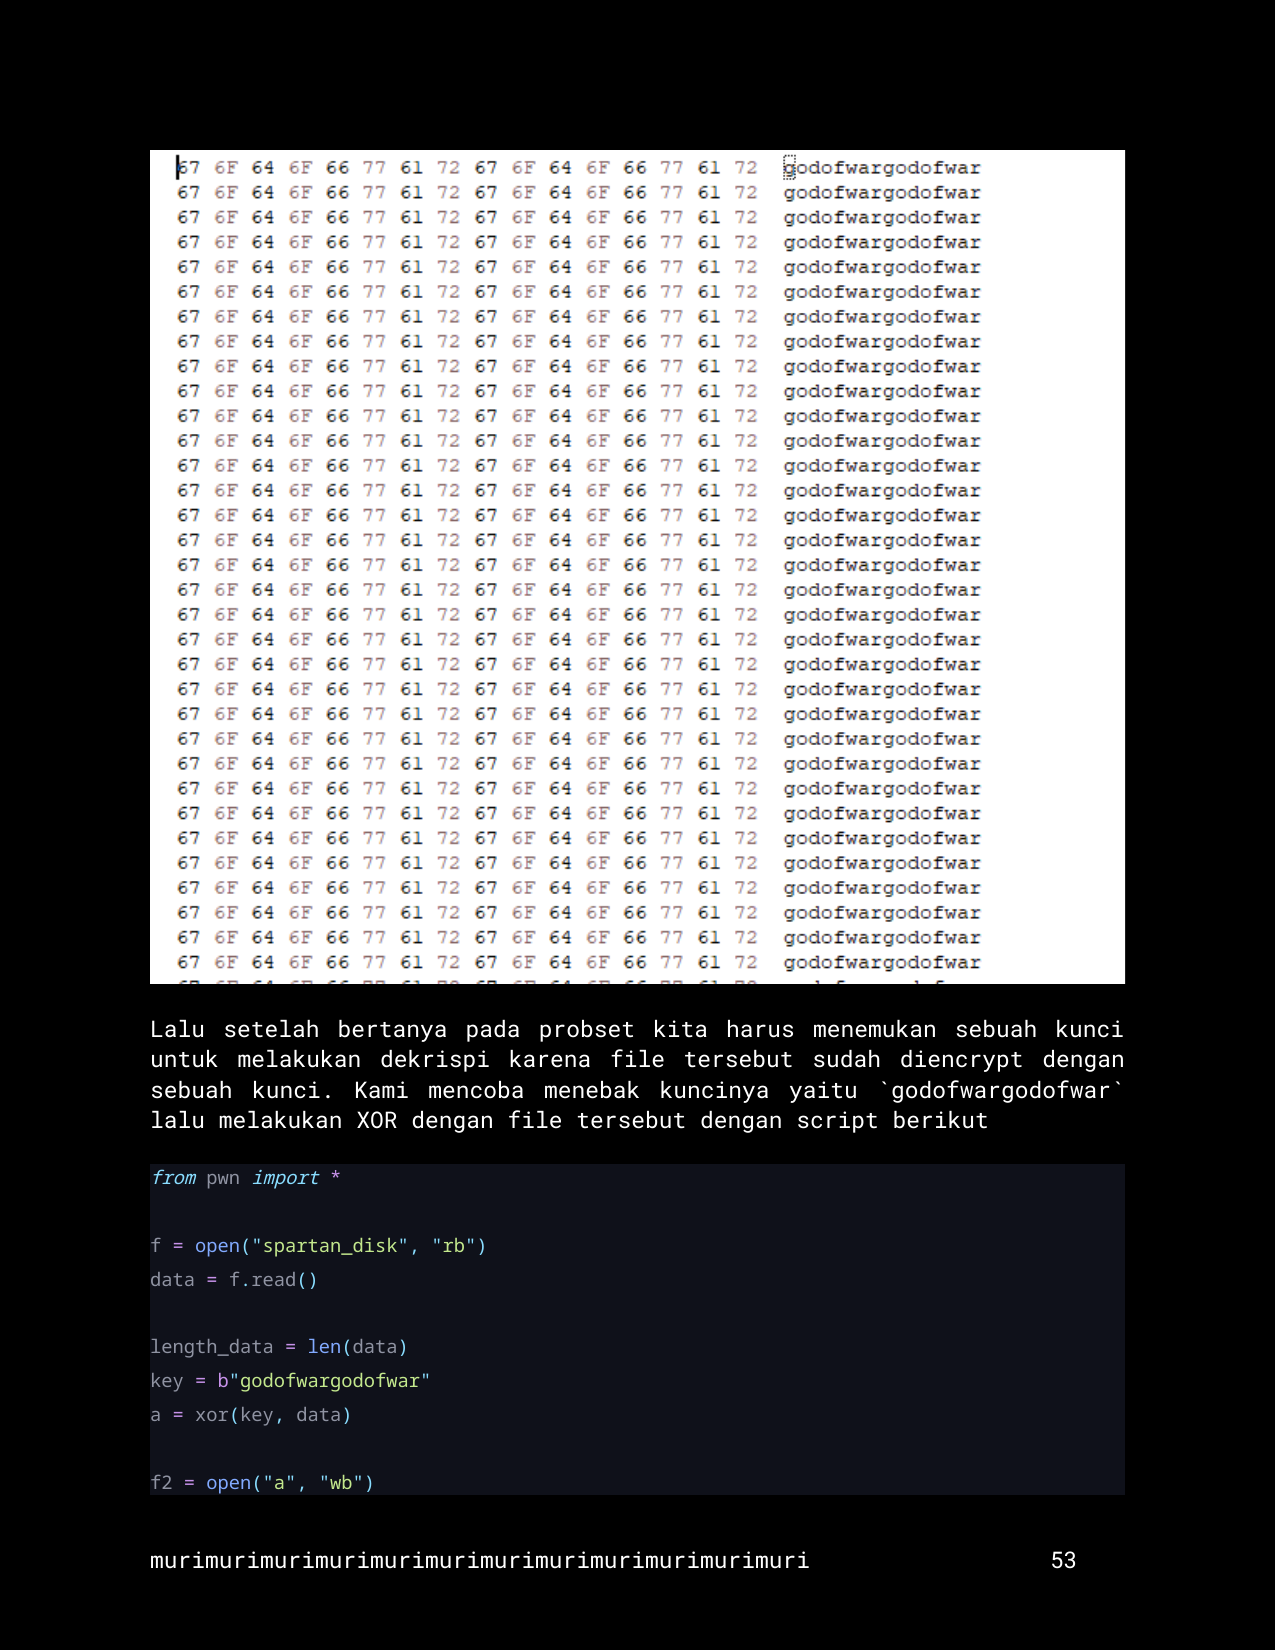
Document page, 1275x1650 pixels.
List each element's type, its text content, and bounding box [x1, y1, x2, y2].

text f2 = open("a", "wb") [150, 1469, 1125, 1495]
text data = f.read() [150, 1266, 1125, 1292]
text a = xor(key, data) [150, 1402, 1125, 1427]
text length_data = len(data) [150, 1334, 1125, 1359]
picture [150, 150, 1125, 984]
text f = open("spartan_disk", "rb") [150, 1232, 1125, 1258]
text from pwn import * [150, 1164, 1125, 1190]
text Lalu setelah bertanya pada probset kita harus menemukan sebuah kunci untuk melakukan dekrispi karena file tersebut sudah diencrypt dengan sebuah kunci. Kami mencoba menebak kuncinya yaitu `godofwargodofwar` lalu melakukan XOR dengan file tersebut dengan script berikut [150, 1013, 1125, 1134]
text key = b"godofwargodofwar" [150, 1368, 1125, 1393]
